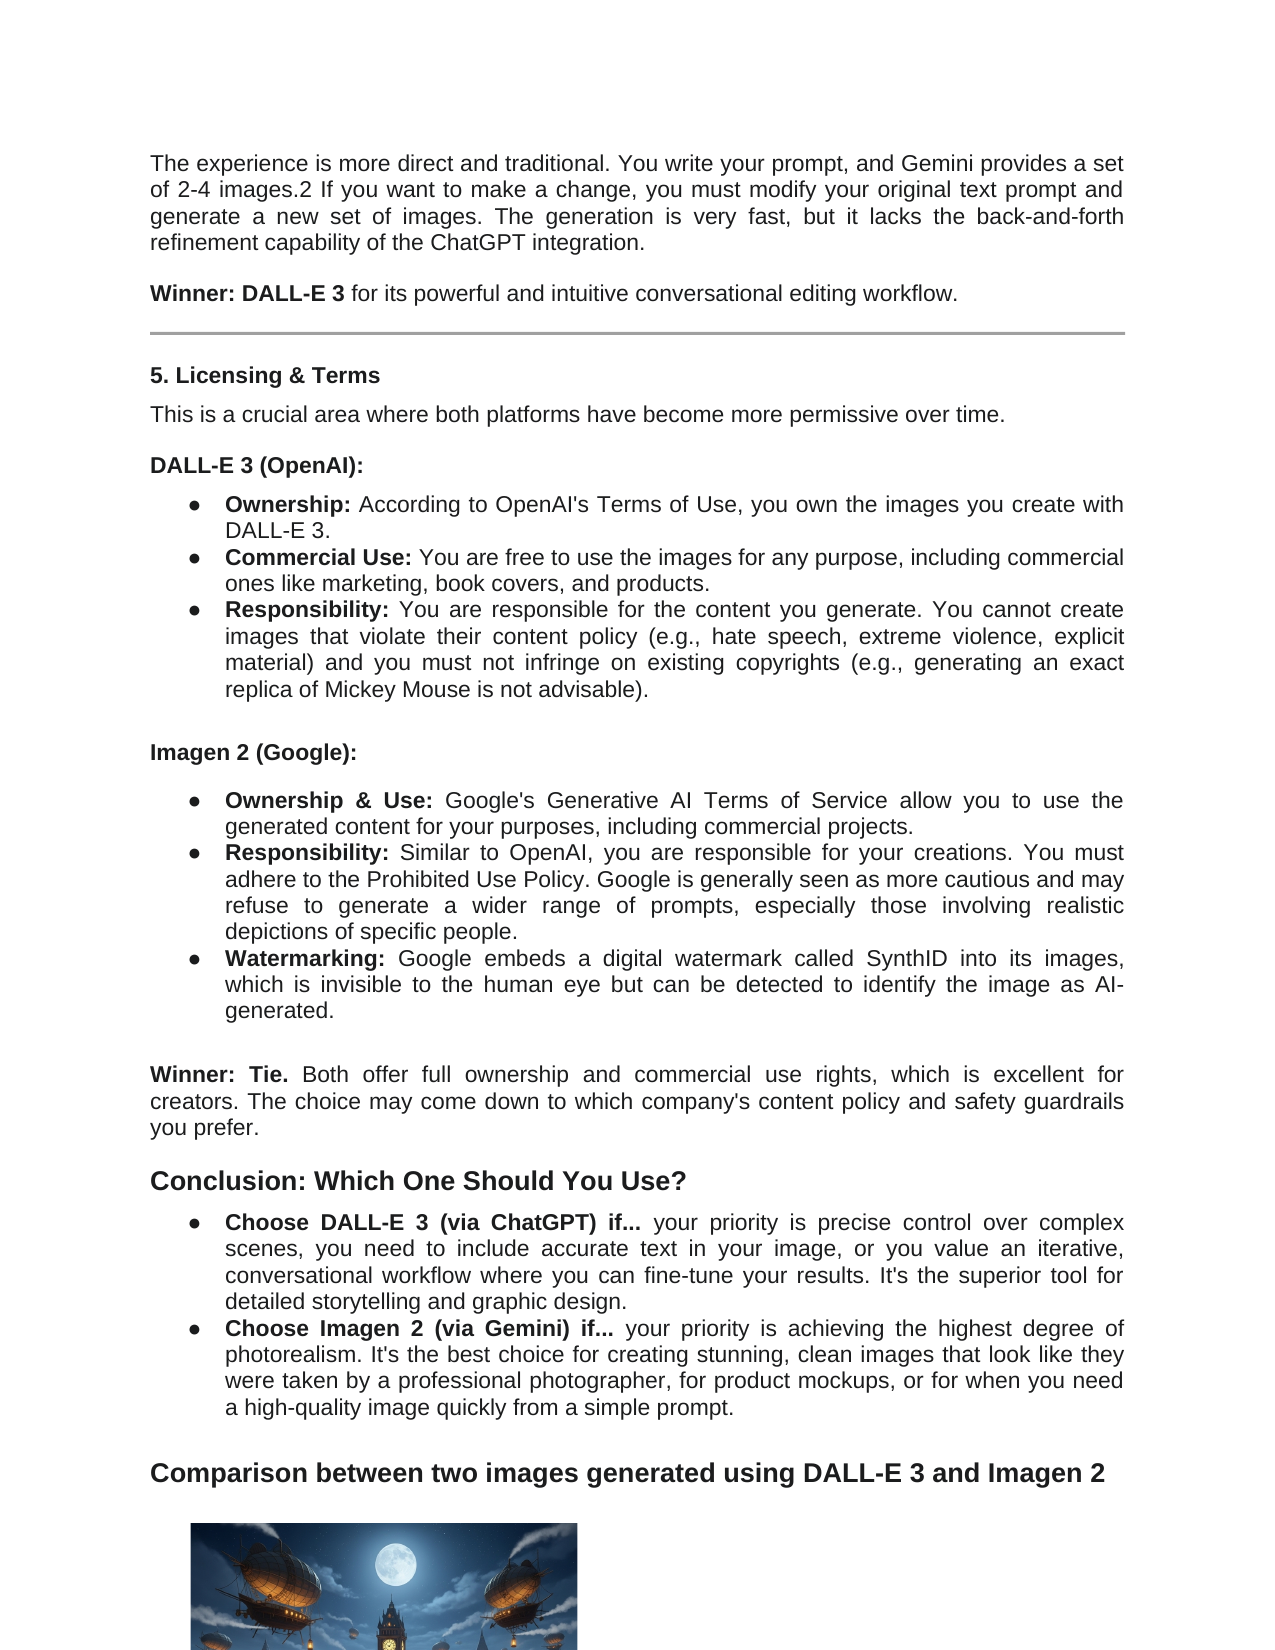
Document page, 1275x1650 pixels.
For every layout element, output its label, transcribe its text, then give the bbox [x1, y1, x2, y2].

text Imagen 2 (Google): [150, 739, 1125, 766]
text The experience is more direct and traditional. You write your prompt, and Gemini provides a set of 2-4 images.2 If you want to make a change, you must modify your original text prompt and generate a new set of images. The generation is very fast, but it lacks the back-and-forth refinement capability of the ChatGPT integration. [150, 150, 1125, 255]
text This is a crucial area where both platforms have become more permissive over time. [150, 401, 1125, 427]
text Winner: Tie. Both offer full ownership and commercial use rights, which is excellent for creators. The choice may come down to which company's content policy and safety guardrails you prefer. [150, 1061, 1125, 1140]
subtitle Conclusion: Which One Should You Use? [150, 1165, 1125, 1197]
text Comparison between two images generated using DALL-E 3 and Imagen 2 [150, 1457, 1125, 1489]
text DALL-E 3 (OpenAI): [150, 452, 1125, 478]
list Responsibility: Similar to OpenAI, you are responsible for your creations. You must adhere to the Prohibited Use Policy. Google is generally seen as more cautious and may refuse to generate a wider range of prompts, especially those involving realistic depictions of specific people. [187, 839, 1125, 945]
list Commercial Use: You are free to use the images for any purpose, including commercial ones like marketing, book covers, and products. [187, 544, 1125, 596]
list Ownership & Use: Google's Generative AI Terms of Service allow you to use the generated content for your purposes, including commercial projects. [187, 787, 1125, 839]
text Winner: DALL-E 3 for its powerful and intuitive conversational editing workflow. [150, 280, 1125, 307]
list Choose Imagen 2 (via Gemini) if... your priority is achieving the highest degree of photorealism. It's the best choice for creating stunning, clean images that look like they were taken by a professional photographer, for product mockups, or for when you need a high-quality image quickly from a simple prompt. [187, 1314, 1125, 1420]
subtitle 5. Licensing & Terms [150, 362, 1125, 388]
list Ownership: According to OpenAI's Terms of Use, you own the images you create with DALL-E 3. [187, 491, 1125, 544]
list Responsibility: You are responsible for the content you generate. You cannot create images that violate their content policy (e.g., hate speech, extreme violence, explicit material) and you must not infringe on existing copyrights (e.g., generating an exact replica of Mickey Mouse is not advisable). [187, 596, 1125, 702]
list Choose DALL-E 3 (via ChatGPT) if... your priority is precise control over complex scenes, you need to include accurate text in your image, or you value an iterative, conversational workflow where you can fine-tune your results. It's the superior tool for detailed storytelling and graphic design. [187, 1209, 1125, 1314]
picture [190, 1523, 578, 1650]
list Watermarking: Google embeds a digital watermark called SynthID into its images, which is invisible to the human eye but can be detected to identify the image as AI-generated. [187, 945, 1125, 1024]
